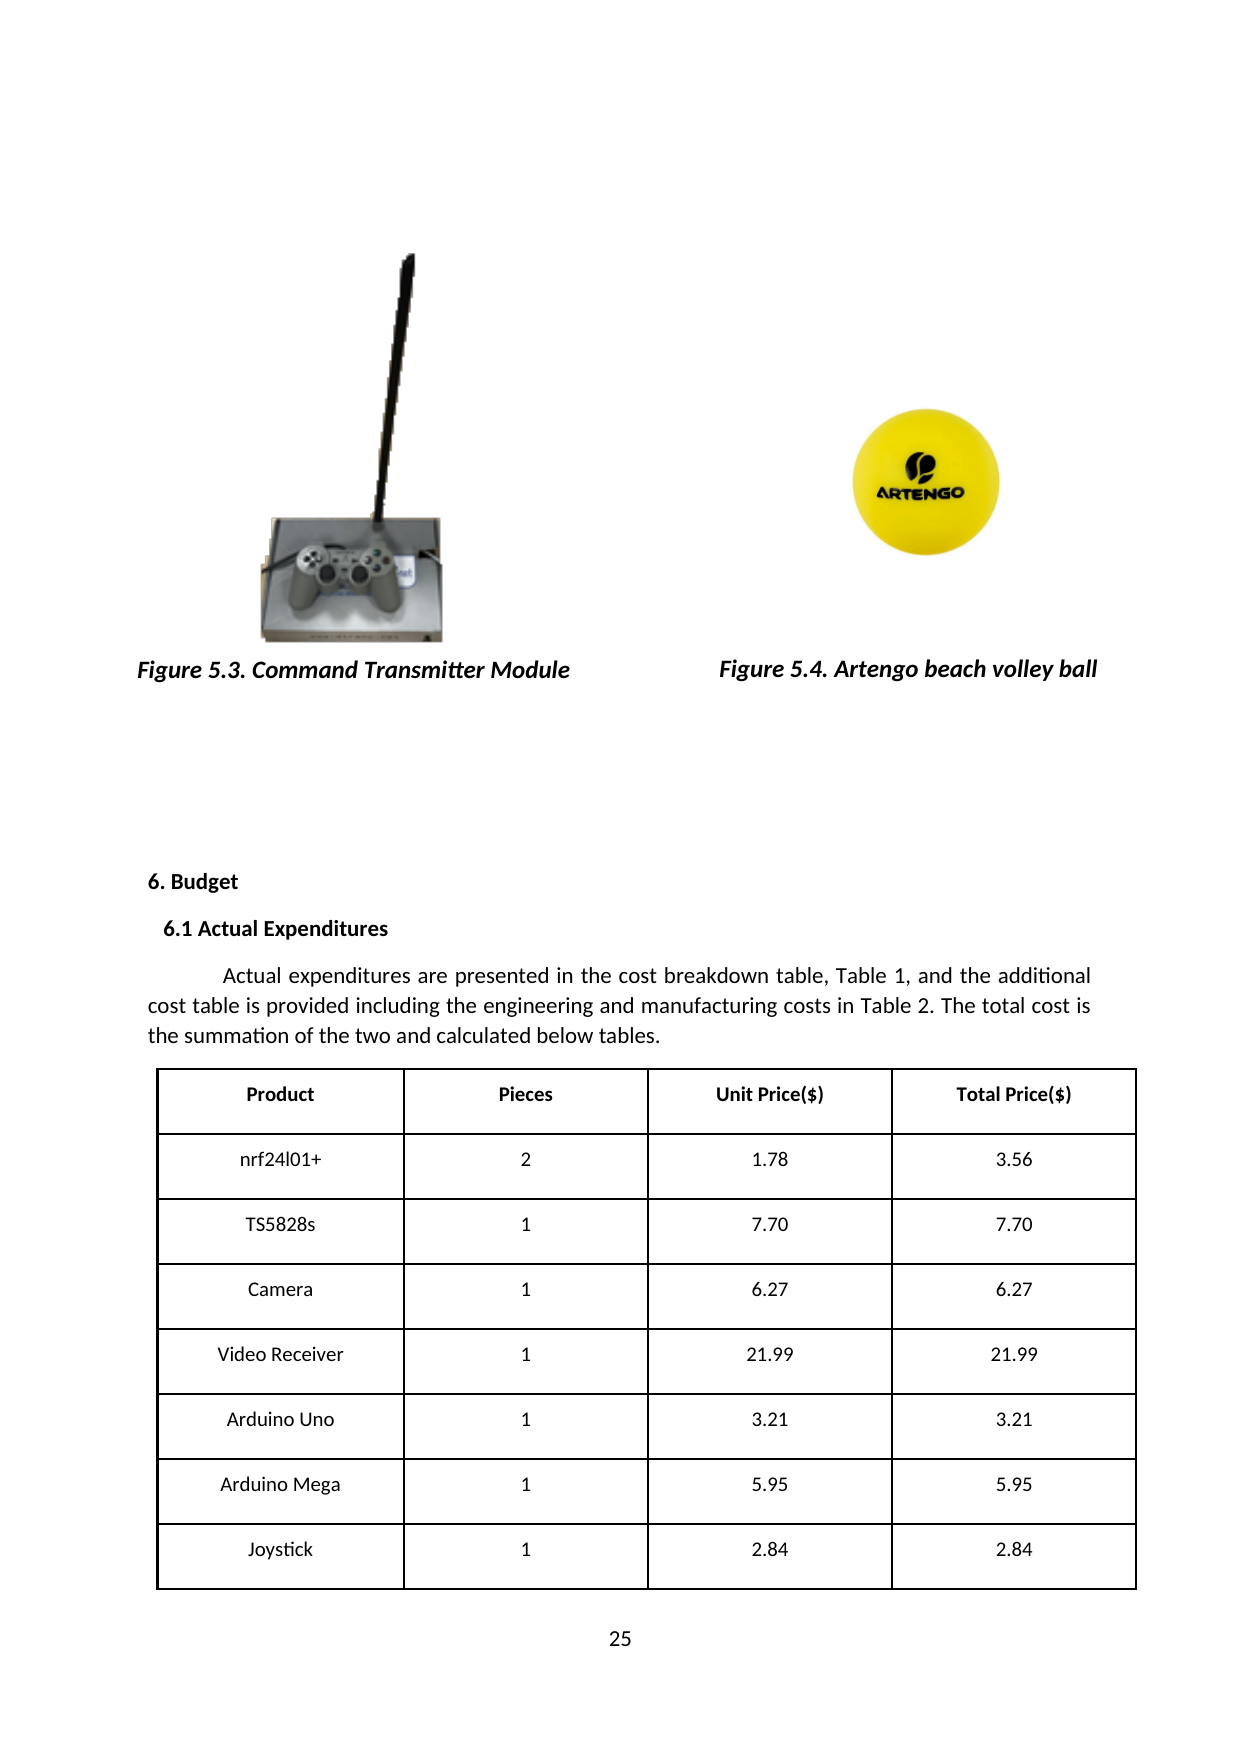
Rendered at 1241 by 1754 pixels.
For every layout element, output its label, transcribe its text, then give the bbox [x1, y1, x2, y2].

text 6.1 Actual Expenditures [148, 914, 1093, 942]
table_cell 21.99 [893, 1330, 1135, 1393]
picture [253, 243, 451, 645]
table_cell Arduino Mega [159, 1460, 403, 1523]
table_cell 3.21 [649, 1395, 891, 1458]
table_header Total Price($) [893, 1070, 1135, 1133]
table_cell 1 [405, 1460, 647, 1523]
table_cell 6.27 [893, 1265, 1135, 1328]
table_cell nrf24l01+ [159, 1135, 403, 1198]
table_cell 1 [405, 1265, 647, 1328]
table_cell 1 [405, 1200, 647, 1263]
table_cell Video Receiver [159, 1330, 403, 1393]
table_cell 5.95 [649, 1460, 891, 1523]
table_header Product [159, 1070, 403, 1133]
table_cell 3.21 [893, 1395, 1135, 1458]
table_cell 2.84 [649, 1525, 891, 1588]
text 6. Budget [148, 867, 1093, 895]
table_cell 5.95 [893, 1460, 1135, 1523]
table_cell Joystick [159, 1525, 403, 1588]
table_header Pieces [405, 1070, 647, 1133]
picture [827, 400, 1022, 563]
table_cell 2.84 [893, 1525, 1135, 1588]
table_cell 3.56 [893, 1135, 1135, 1198]
table_cell 21.99 [649, 1330, 891, 1393]
table_header Unit Price($) [649, 1070, 891, 1133]
table_cell Camera [159, 1265, 403, 1328]
text Actual expenditures are presented in the cost breakdown table, Table 1, and the additional cost table is provided including the engineering and manufacturing costs in Table 2. The total cost is the summation of the two and calculated below tables. [148, 961, 1093, 1049]
table_cell 7.70 [649, 1200, 891, 1263]
table_cell TS5828s [159, 1200, 403, 1263]
table_cell 1.78 [649, 1135, 891, 1198]
table_cell 2 [405, 1135, 647, 1198]
table_cell Arduino Uno [159, 1395, 403, 1458]
table_cell 1 [405, 1330, 647, 1393]
table_cell 1 [405, 1525, 647, 1588]
table_cell 1 [405, 1395, 647, 1458]
table_cell 7.70 [893, 1200, 1135, 1263]
table_cell 6.27 [649, 1265, 891, 1328]
